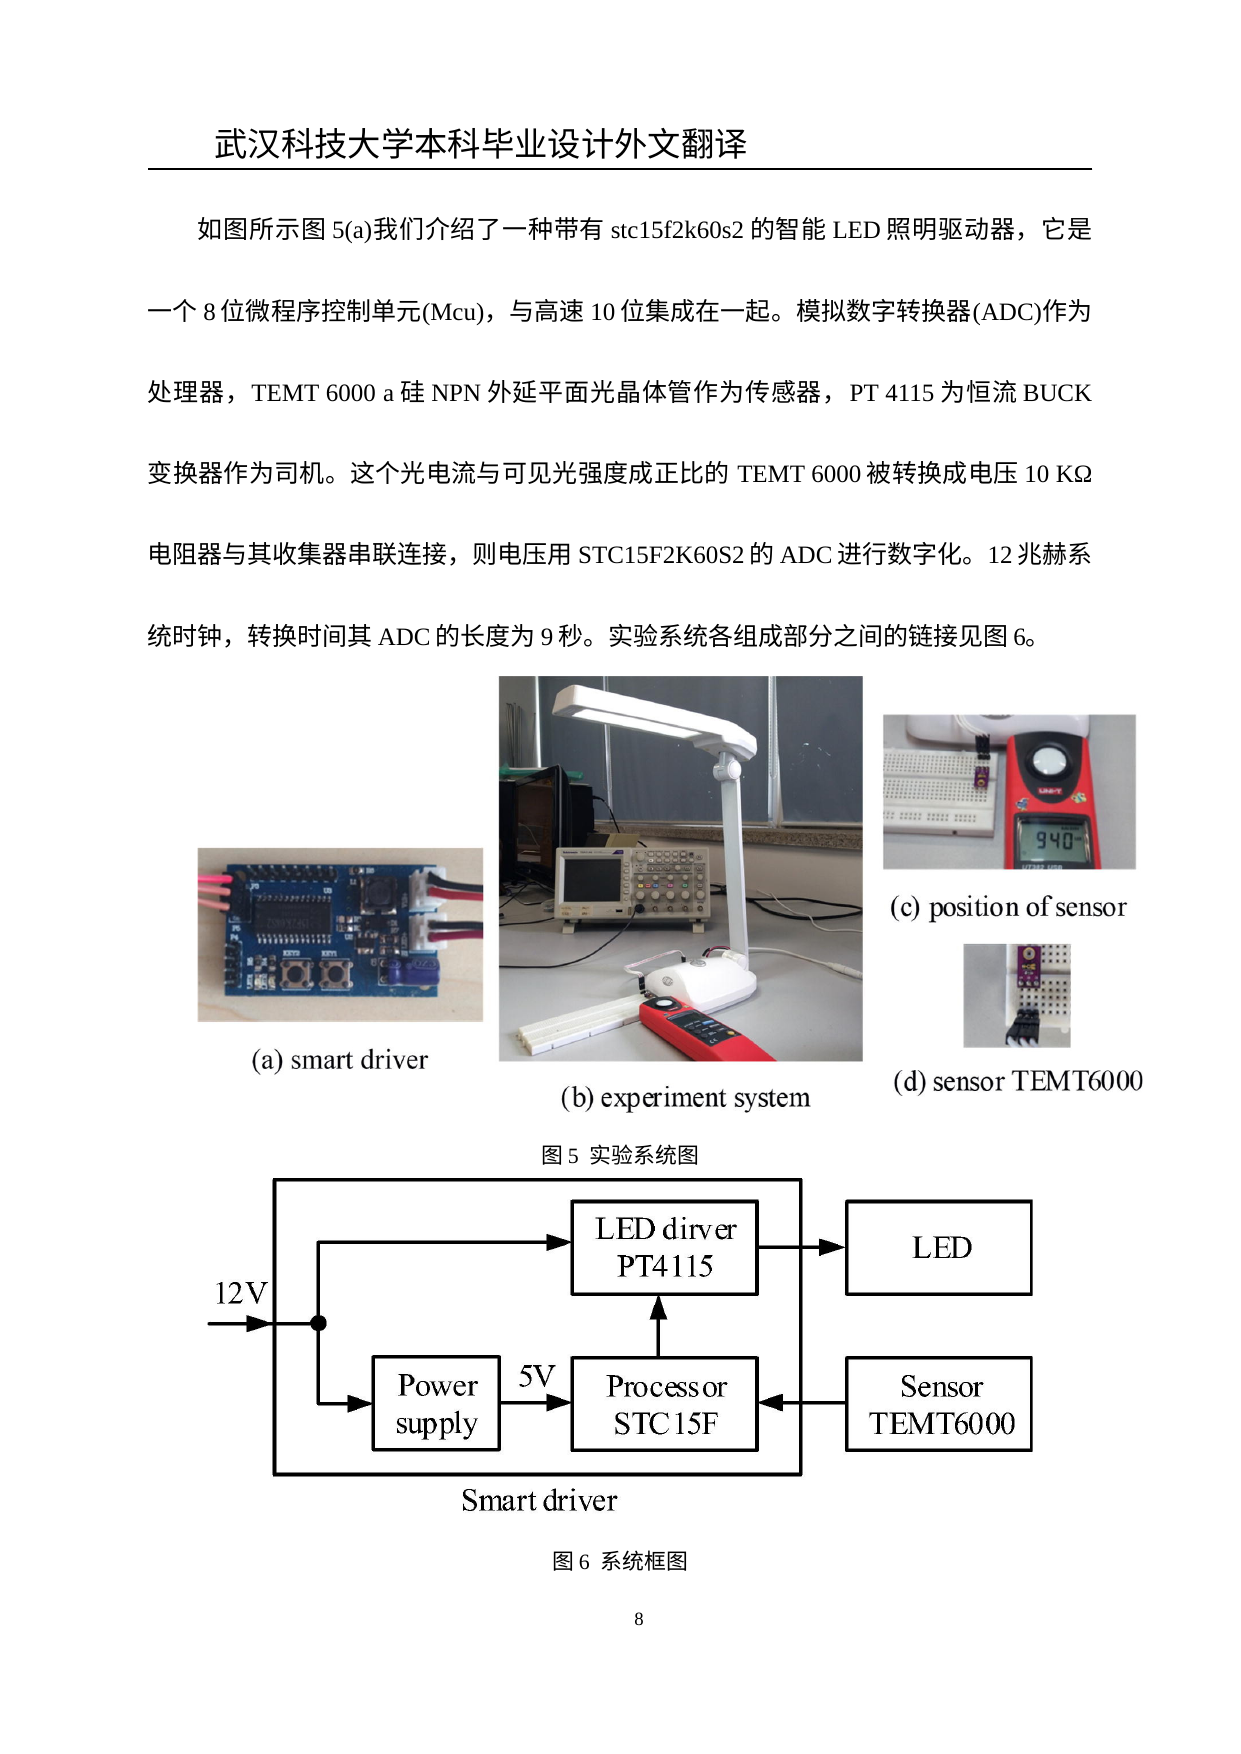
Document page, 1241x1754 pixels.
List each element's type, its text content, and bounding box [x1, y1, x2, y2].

picture [207, 1178, 1033, 1520]
text 图6 系统框图 [148, 1543, 1092, 1576]
picture [197, 676, 1143, 1113]
text 如图所示图5(a)我们介绍了一种带有stc15f2k60s2的智能LED照明驱动器，它是一个8位微程序控制单元(Mcu)，与高速10位集成在一起。模拟数字转换器(ADC)作为处理器，TEMT 6000 a硅NPN外延平面光晶体管作为传感器，PT 4115为恒流BUCK变换器作为司机。这个光电流与可见光强度成正比的TEMT 6000被转换成电压10 KΩ电阻器与其收集器串联连接，则电压用STC15F2K60S2的ADC进行数字化。12兆赫系统时钟，转换时间其ADC的长度为9秒。实验系统各组成部分之间的链接见图6。 [148, 196, 1092, 667]
text 图5 实验系统图 [148, 1138, 1092, 1171]
